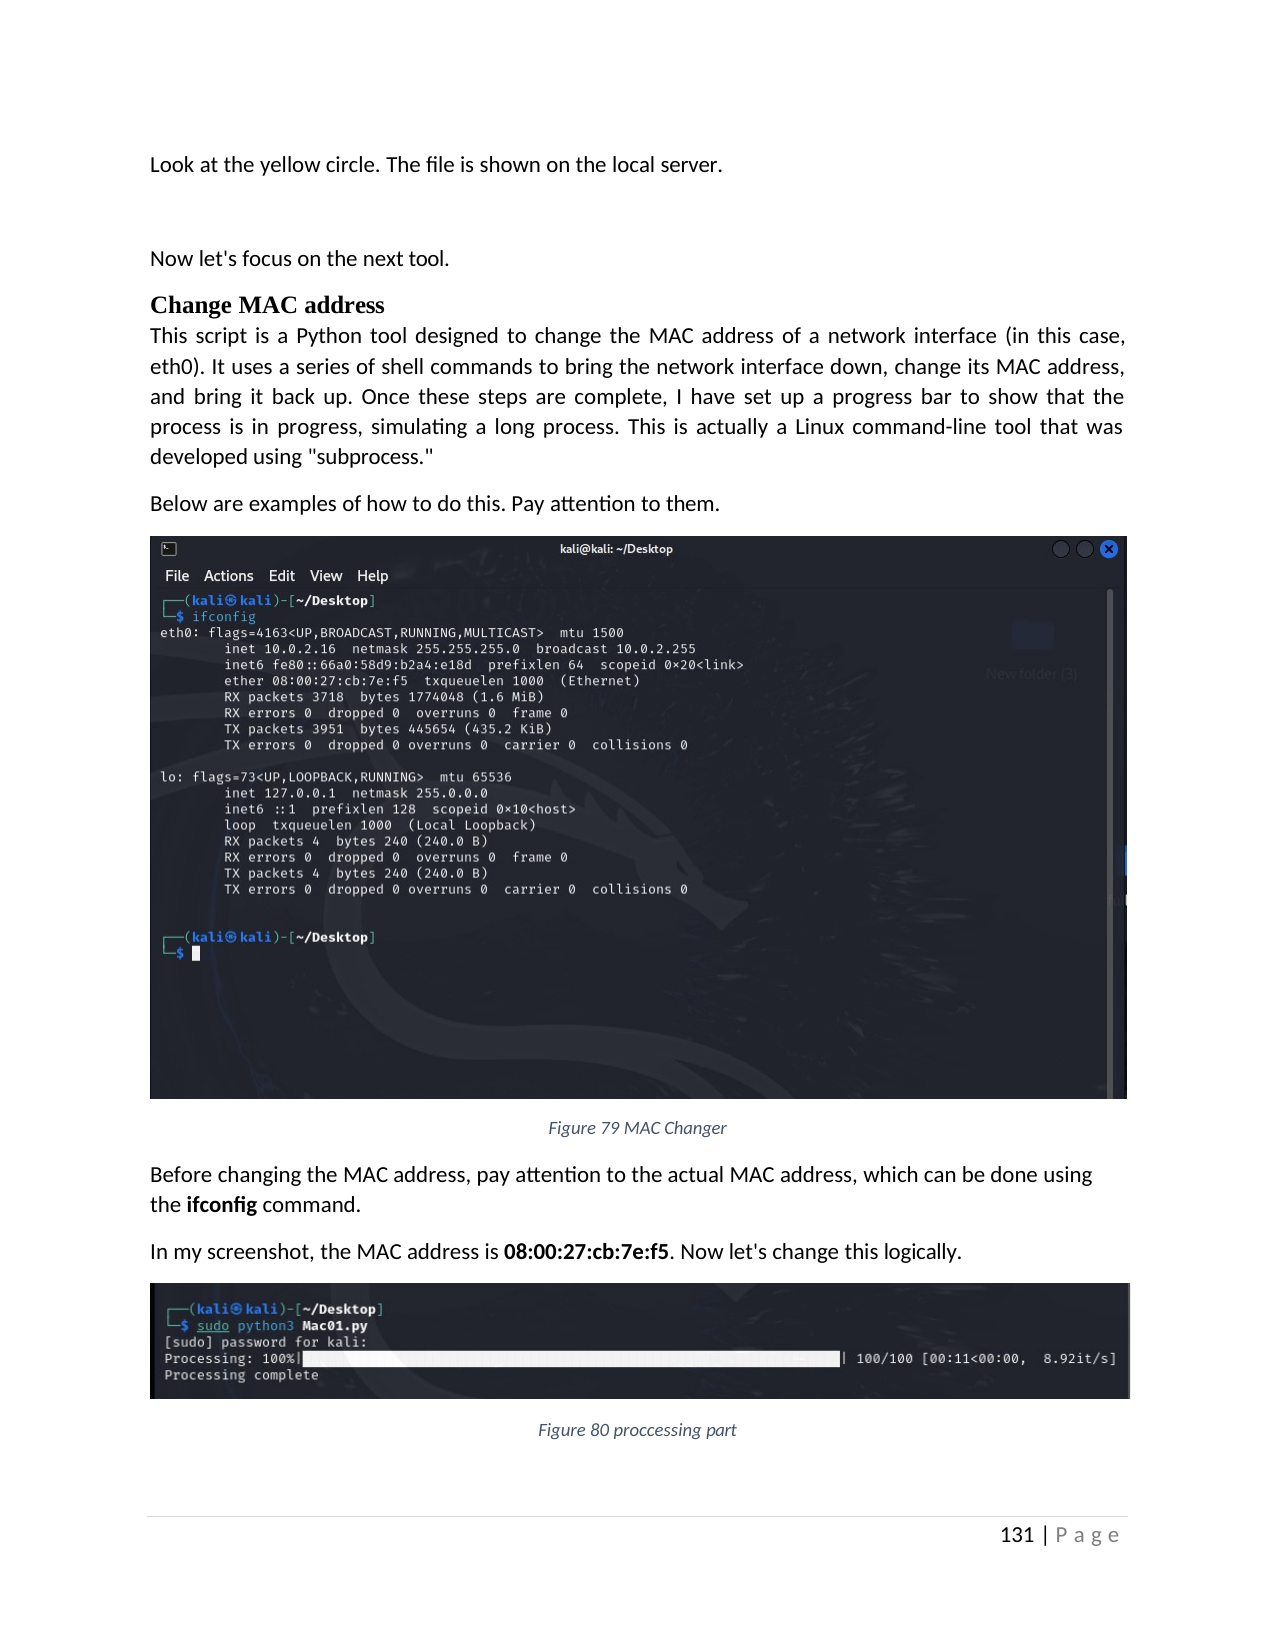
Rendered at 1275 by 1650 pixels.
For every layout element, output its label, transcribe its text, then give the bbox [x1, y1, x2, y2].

subtitle Change MAC address [150, 291, 1200, 319]
picture [150, 1283, 1130, 1399]
text Figure 80 proccessing part [176, 1301, 1099, 1442]
text Look at the yellow circle. The file is shown on the local server. [150, 150, 1200, 178]
text Before changing the MAC address, pay attention to the actual MAC address, which can be done using the ifconfig command. [150, 1160, 1113, 1218]
text Below are examples of how to do this. Pay attention to them. [150, 489, 1200, 517]
text In my screenshot, the MAC address is 08:00:27:cb:7e:f5. Now let's change this logically. [150, 1237, 1200, 1265]
picture [150, 536, 1127, 1099]
text This script is a Python tool designed to change the MAC address of a network interface (in this case, eth0). It uses a series of shell commands to bring the network interface down, change its MAC address, and bring it back up. Once these steps are complete, I have set up a progress bar to show that the process is in progress, simulating a long process. This is actually a Linux command-line tool that was developed using "subprocess." [150, 322, 1126, 471]
text Now let's focus on the next tool. [150, 244, 1200, 272]
